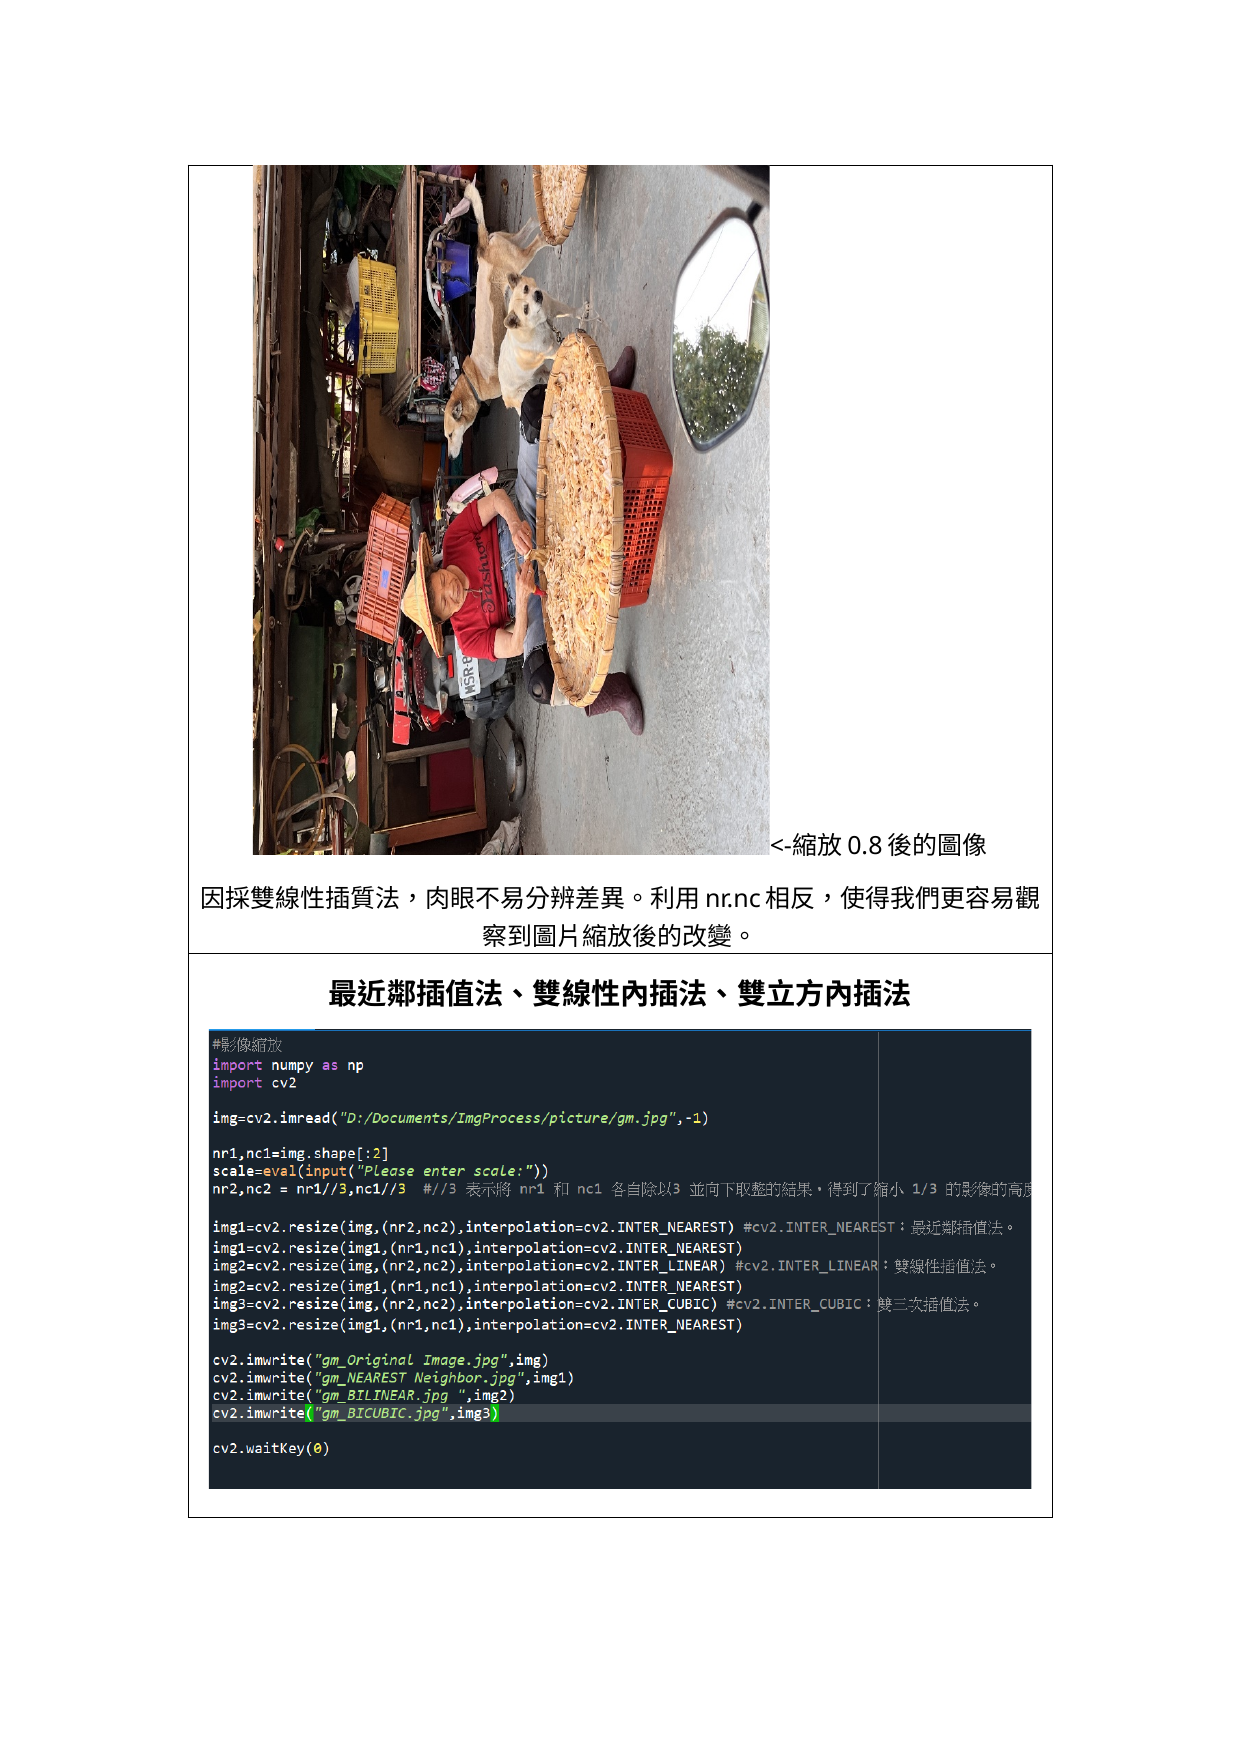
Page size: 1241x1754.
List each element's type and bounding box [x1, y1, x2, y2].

picture [208, 1029, 1032, 1489]
table_header [189, 166, 1052, 953]
picture [252, 165, 770, 855]
table_cell [189, 954, 1052, 1517]
